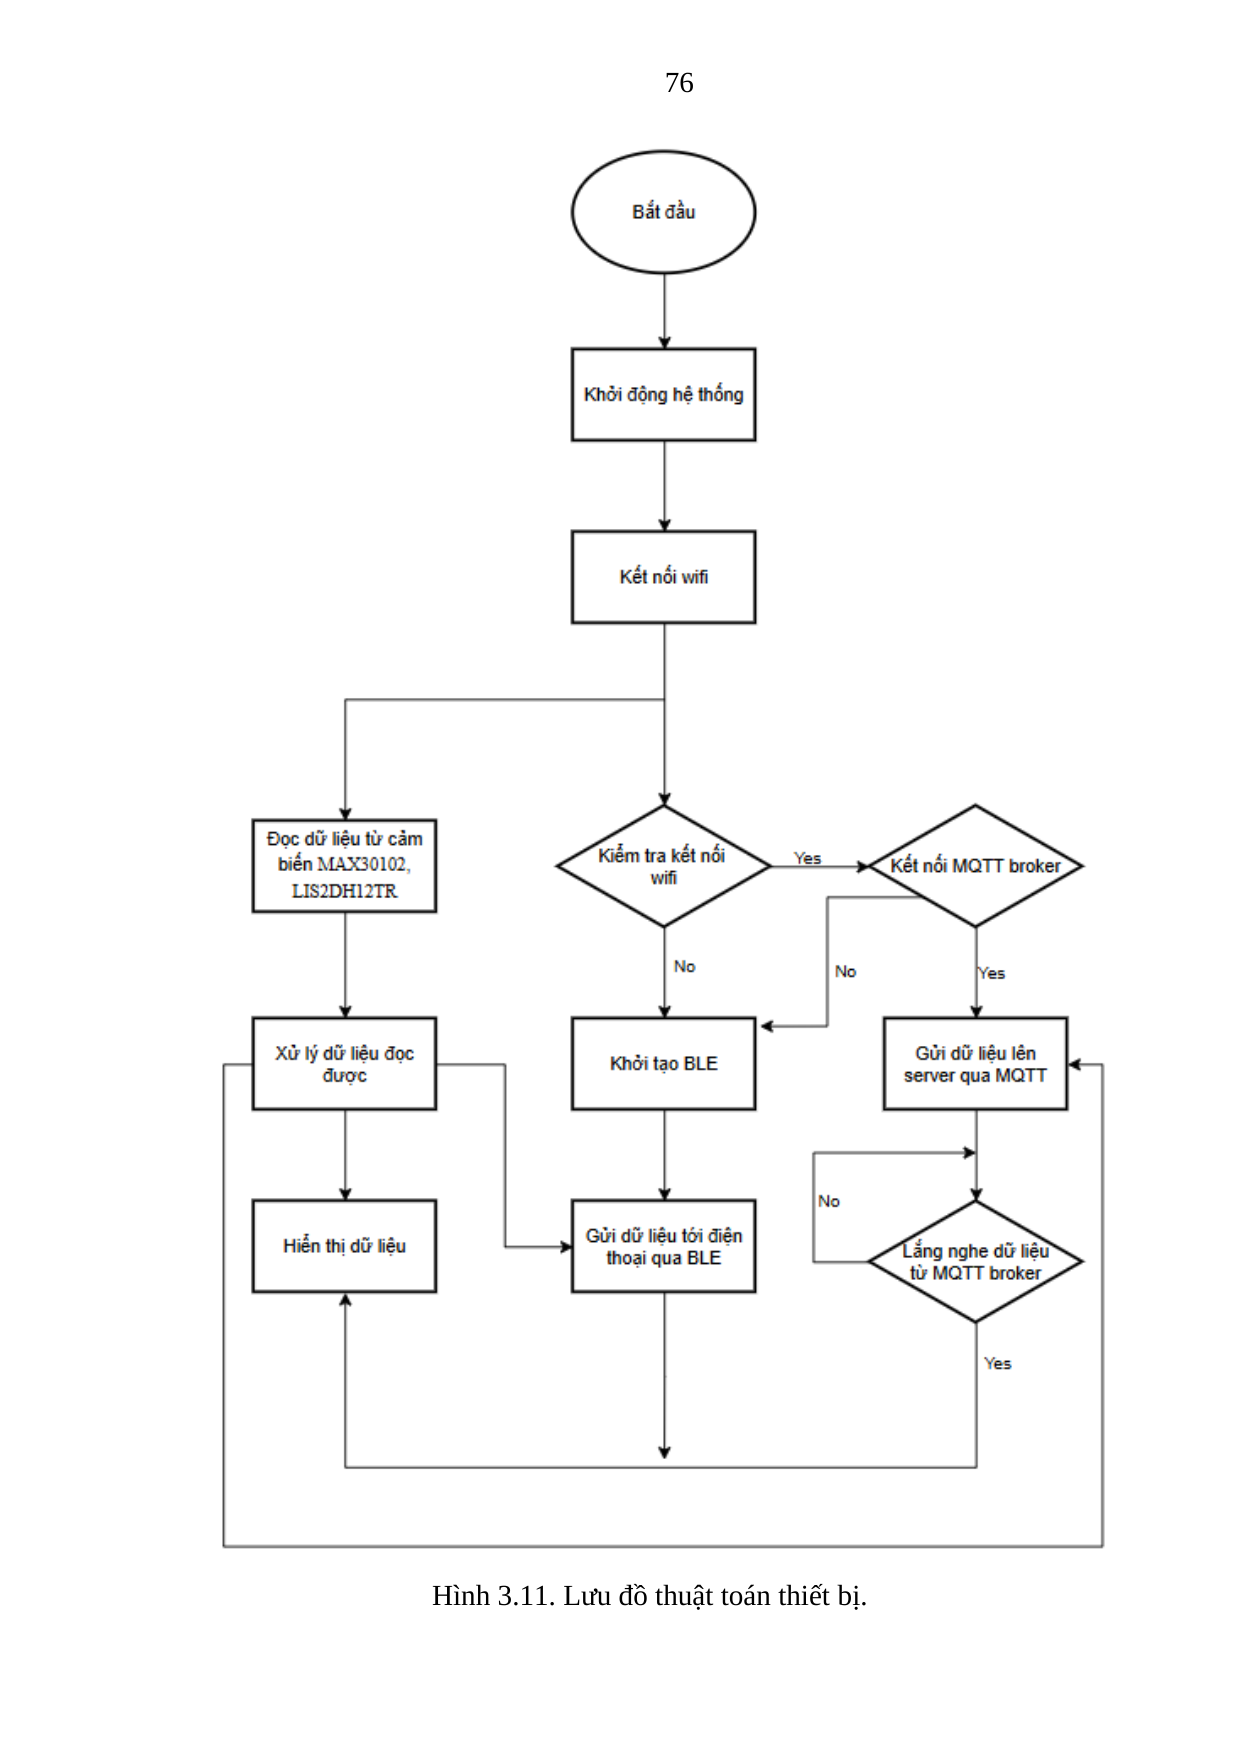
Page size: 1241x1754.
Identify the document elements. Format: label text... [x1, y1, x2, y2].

text Lưu đồ thuật toán thiết bị. [177, 1578, 1122, 1612]
picture [179, 132, 1120, 1562]
